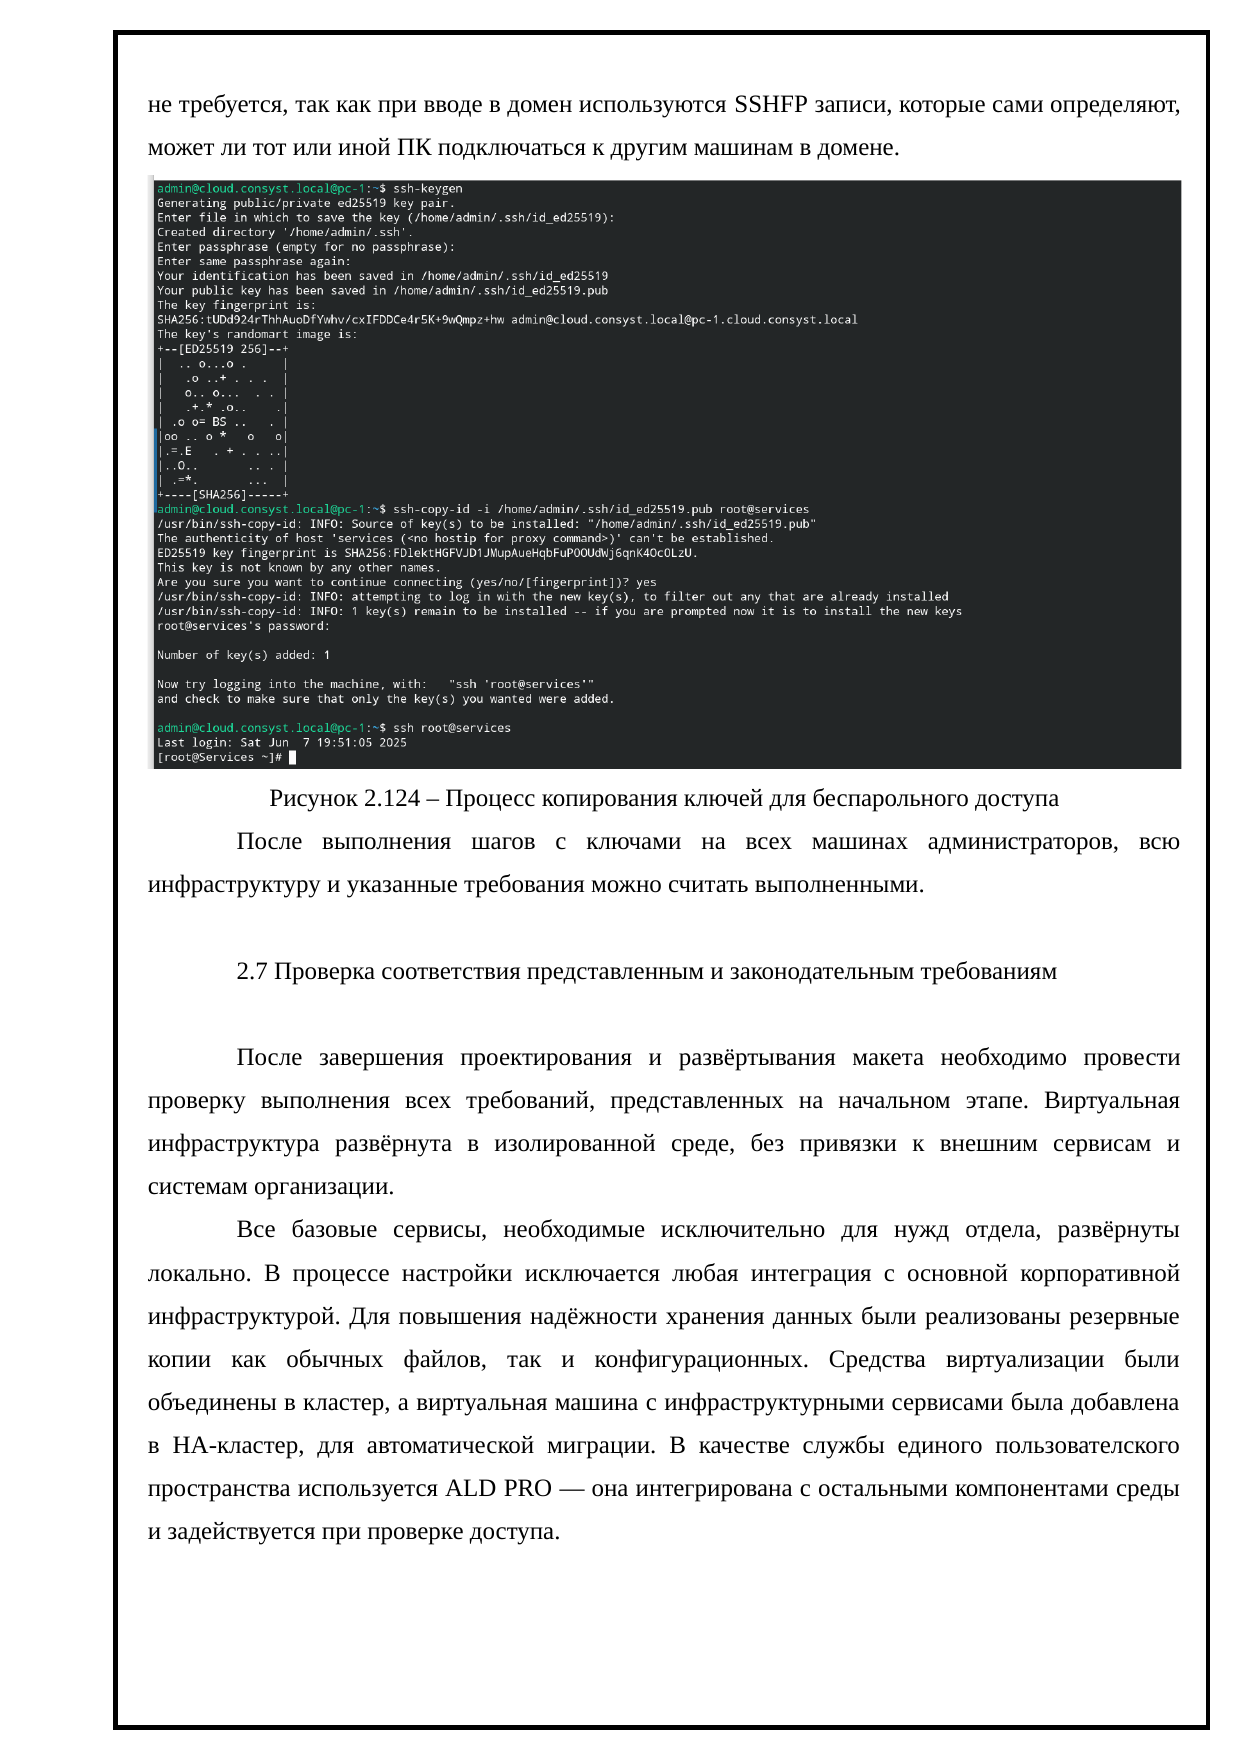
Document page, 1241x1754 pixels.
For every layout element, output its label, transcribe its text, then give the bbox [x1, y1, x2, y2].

text Все базовые сервисы, необходимые исключительно для нужд отдела, развёрнуты локально. В процессе настройки исключается любая интеграция с основной корпоративной инфраструктурой. Для повышения надёжности хранения данных были реализованы резервные копии как обычных файлов, так и конфигурационных. Средства виртуализации были объединены в кластер, а виртуальная машина с инфраструктурными сервисами была добавлена в HA-кластер, для автоматической миграции. В качестве службы единого пользователского пространства используется ALD PRO — она интегрирована с остальными компонентами среды и задействуется при проверке доступа. [148, 1214, 1181, 1545]
subtitle 2.7 Проверка соответствия представленным и законодательным требованиям [148, 956, 1181, 984]
picture [147, 175, 1182, 769]
text Рисунок 2.124 – Процесс копирования ключей для беспарольного доступа [148, 783, 1181, 812]
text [148, 89, 1181, 161]
text После завершения проектирования и развёртывания макета необходимо провести проверку выполнения всех требований, представленных на начальном этапе. Виртуальная инфраструктура развёрнута в изолированной среде, без привязки к внешним сервисам и системам организации. [148, 1042, 1181, 1200]
text После выполнения шагов с ключами на всех машинах администраторов, всю инфраструктуру и указанные требования можно считать выполненными. [148, 826, 1181, 898]
